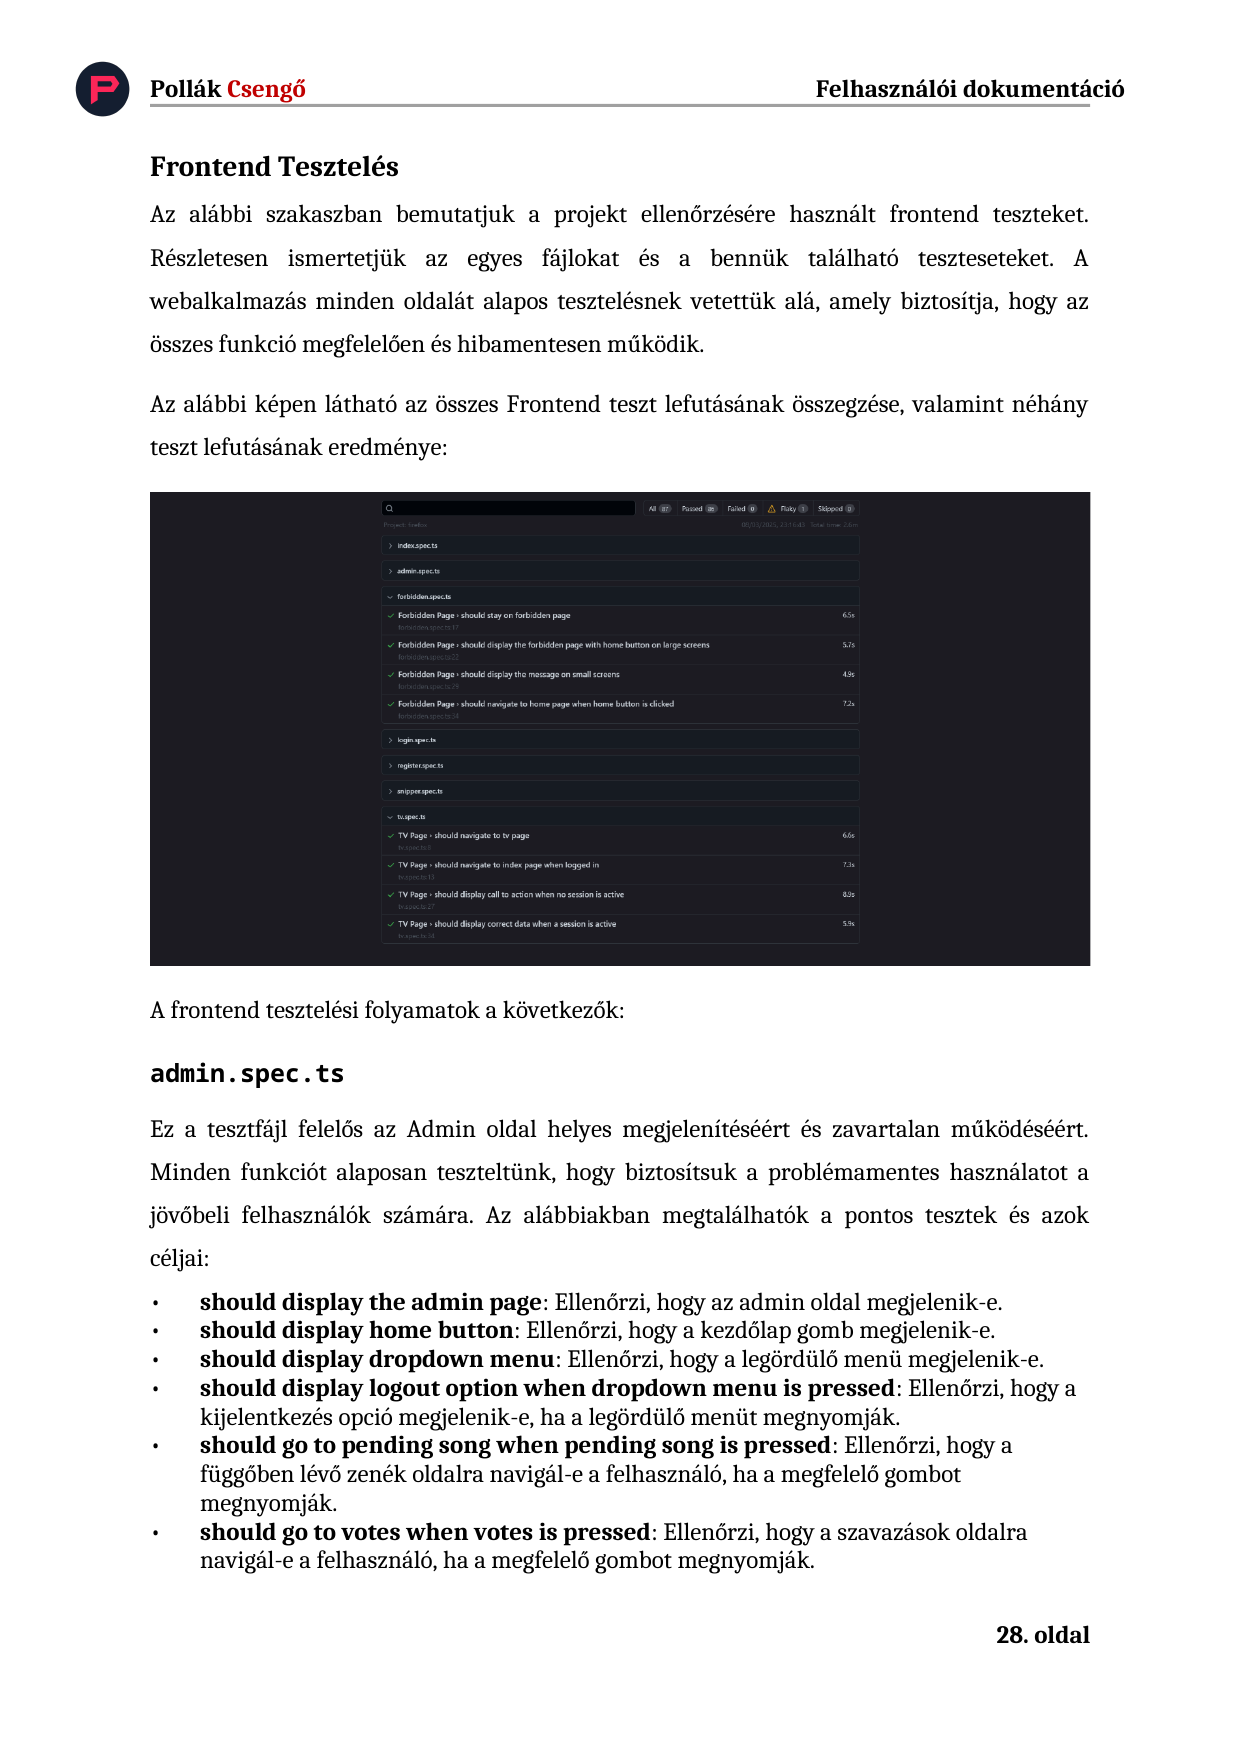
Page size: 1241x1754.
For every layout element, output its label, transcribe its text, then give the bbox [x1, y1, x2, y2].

subtitle admin.spec.ts [150, 1056, 1090, 1090]
list should display logout option when dropdown menu is pressed: Ellenőrzi, hogy a kijelentkezés opció megjelenik-e, ha a legördülő menüt megnyomják. [150, 1374, 1090, 1431]
list should go to votes when votes is pressed: Ellenőrzi, hogy a szavazások oldalra navigál-e a felhasználó, ha a megfelelő gombot megnyomják. [150, 1517, 1090, 1575]
list should display the admin page: Ellenőrzi, hogy az admin oldal megjelenik-e. [150, 1287, 1090, 1316]
text A frontend tesztelési folyamatok a következők: [150, 996, 1090, 1025]
text Ez a tesztfájl felelős az Admin oldal helyes megjelenítéséért és zavartalan működéséért. Minden funkciót alaposan teszteltünk, hogy biztosítsuk a problémamentes használatot a jövőbeli felhasználók számára. Az alábbiakban megtalálhatók a pontos tesztek és azok céljai: [150, 1115, 1090, 1273]
text Az alábbi képen látható az összes Frontend teszt lefutásának összegzése, valamint néhány teszt lefutásának eredménye: [150, 389, 1090, 461]
picture [71, 57, 132, 118]
text Az alábbi szakaszban bemutatjuk a projekt ellenőrzésére használt frontend teszteket. Részletesen ismertetjük az egyes fájlokat és a bennük található teszteseteket. A webalkalmazás minden oldalát alapos tesztelésnek vetettük alá, amely biztosítja, hogy az összes funkció megfelelően és hibamentesen működik. [150, 200, 1090, 358]
subtitle Frontend Tesztelés [150, 150, 1090, 183]
list should go to pending song when pending song is pressed: Ellenőrzi, hogy a függőben lévő zenék oldalra navigál-e a felhasználó, ha a megfelelő gombot megnyomják. [150, 1431, 1090, 1517]
list should display dropdown menu: Ellenőrzi, hogy a legördülő menü megjelenik-e. [150, 1345, 1090, 1374]
picture [150, 492, 1091, 966]
list should display home button: Ellenőrzi, hogy a kezdőlap gomb megjelenik-e. [150, 1316, 1090, 1345]
